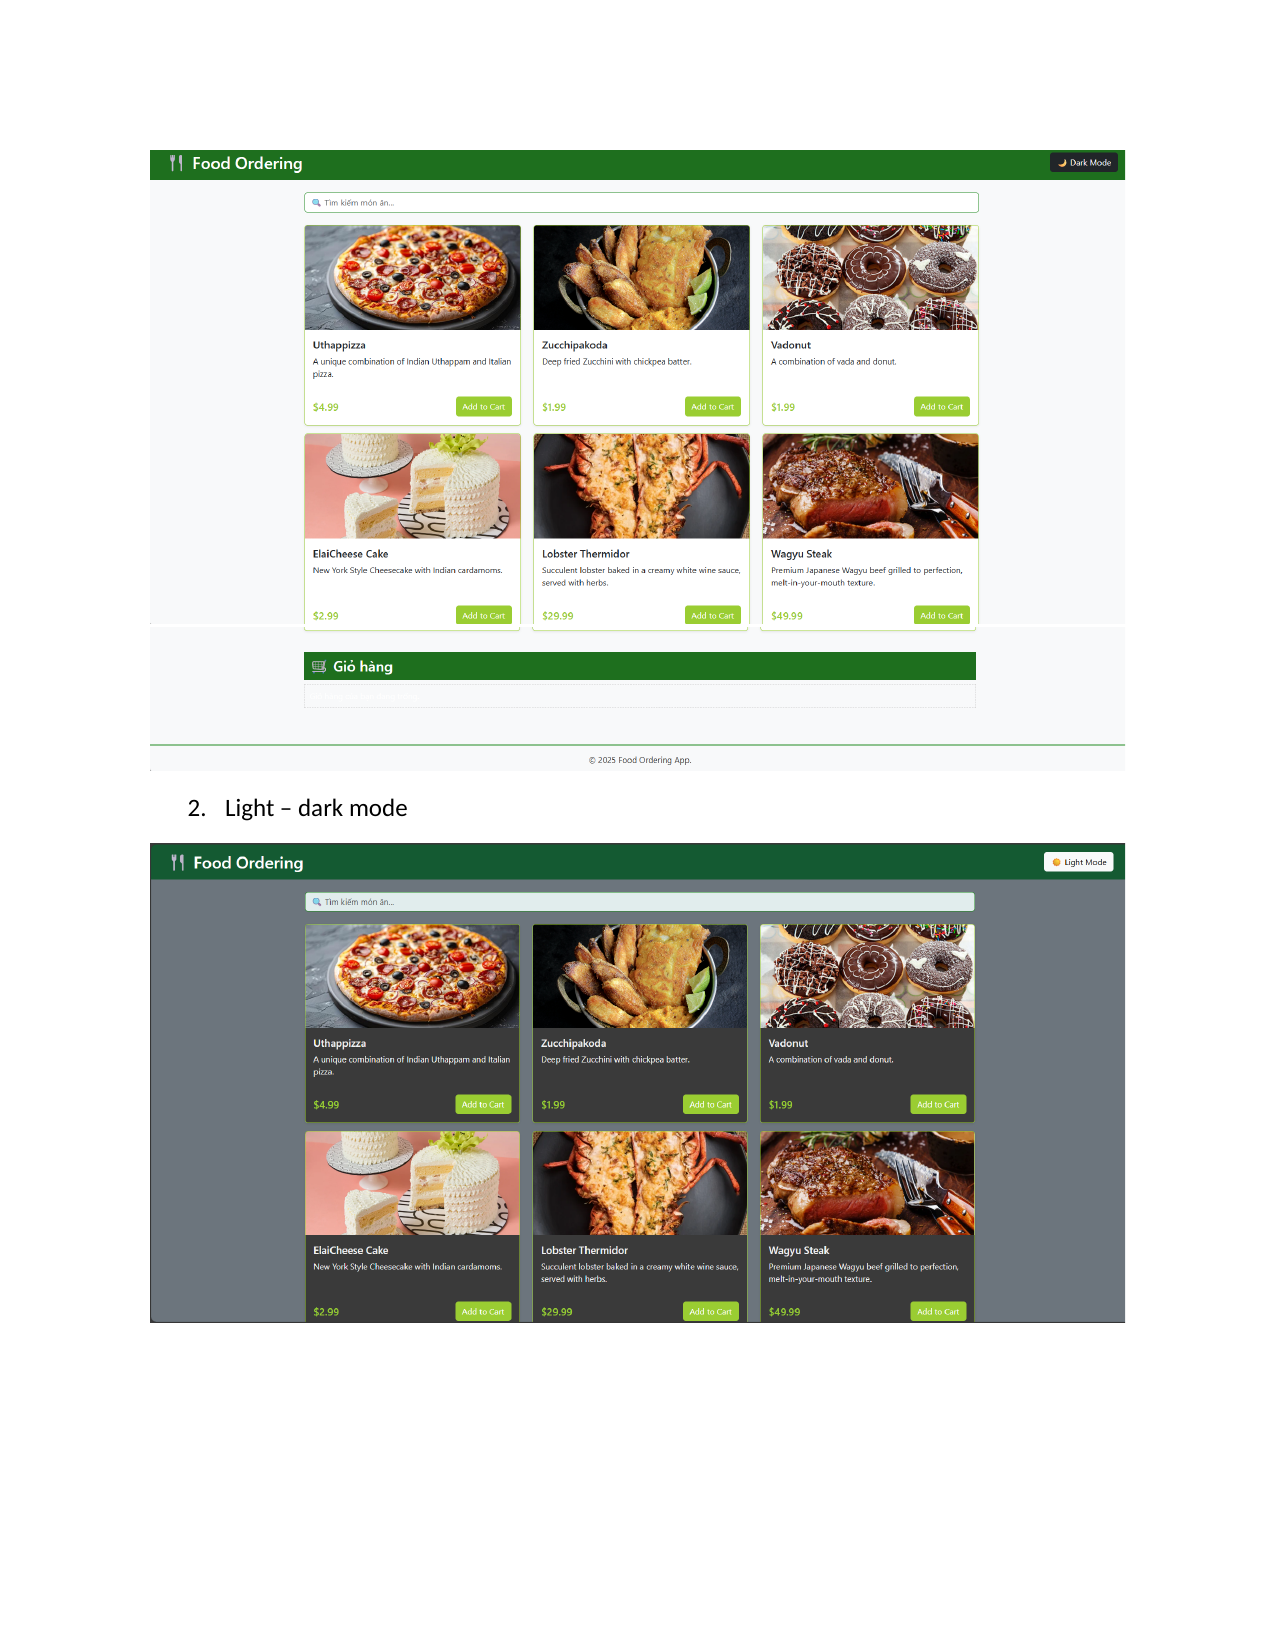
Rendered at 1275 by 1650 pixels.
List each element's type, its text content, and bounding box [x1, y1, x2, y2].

picture [150, 627, 1125, 771]
picture [150, 150, 1125, 624]
list Light – dark mode [187, 792, 1125, 822]
picture [150, 843, 1125, 1323]
